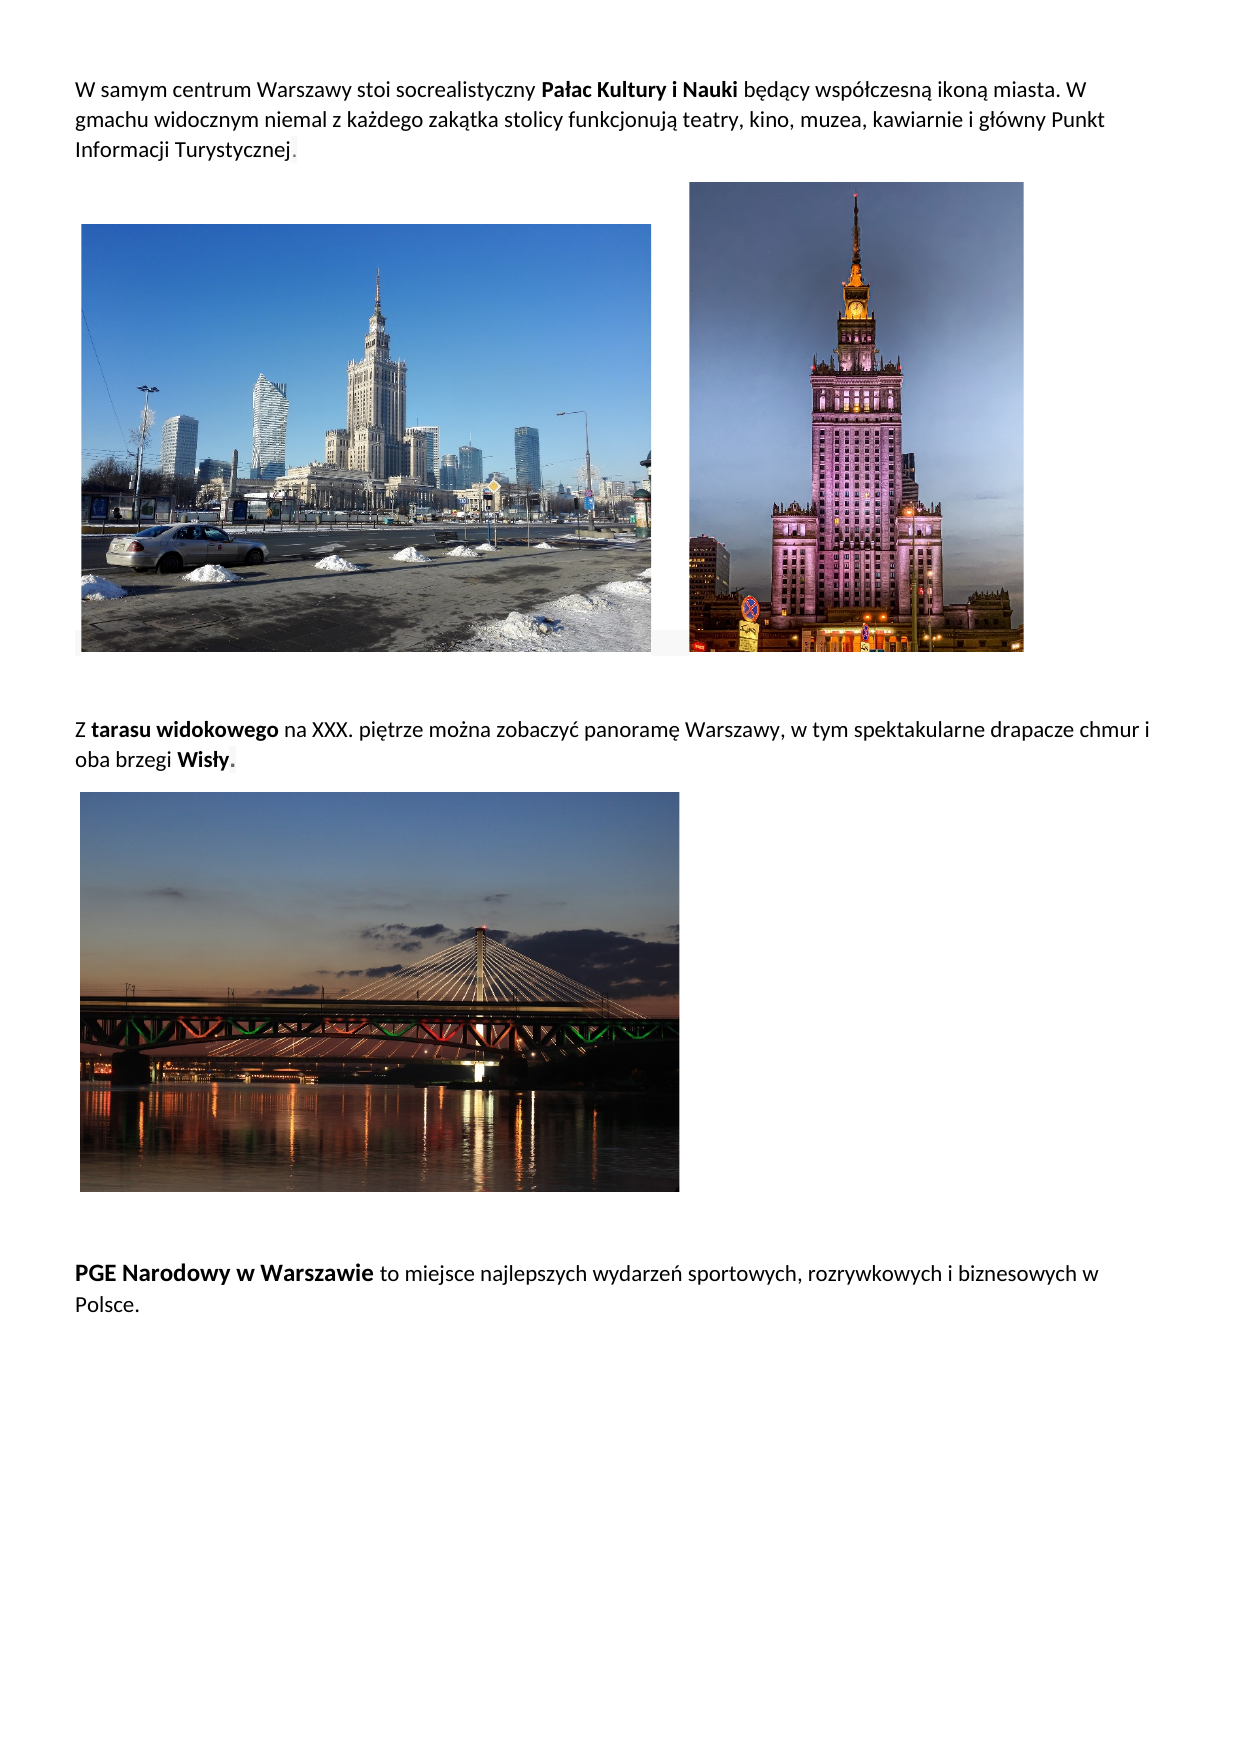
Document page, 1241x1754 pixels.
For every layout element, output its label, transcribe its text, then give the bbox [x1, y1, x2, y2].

text W samym centrum Warszawy stoi socrealistyczny Pałac Kultury i Nauki będący współczesną ikoną miasta. W gmachu widocznym niemal z każdego zakątka stolicy funkcjonują teatry, kino, muzea, kawiarnie i główny Punkt Informacji Turystycznej. [75, 75, 1165, 163]
text Z tarasu widokowego na XXX. piętrze można zobaczyć panoramę Warszawy, w tym spektakularne drapacze chmur i oba brzegi Wisły. [75, 715, 1165, 773]
picture [689, 182, 1024, 652]
text PGE Narodowy w Warszawie to miejsce najlepszych wydarzeń sportowych, rozrywkowych i biznesowych w Polsce. [75, 1258, 1165, 1318]
picture [81, 224, 652, 652]
picture [80, 792, 680, 1192]
